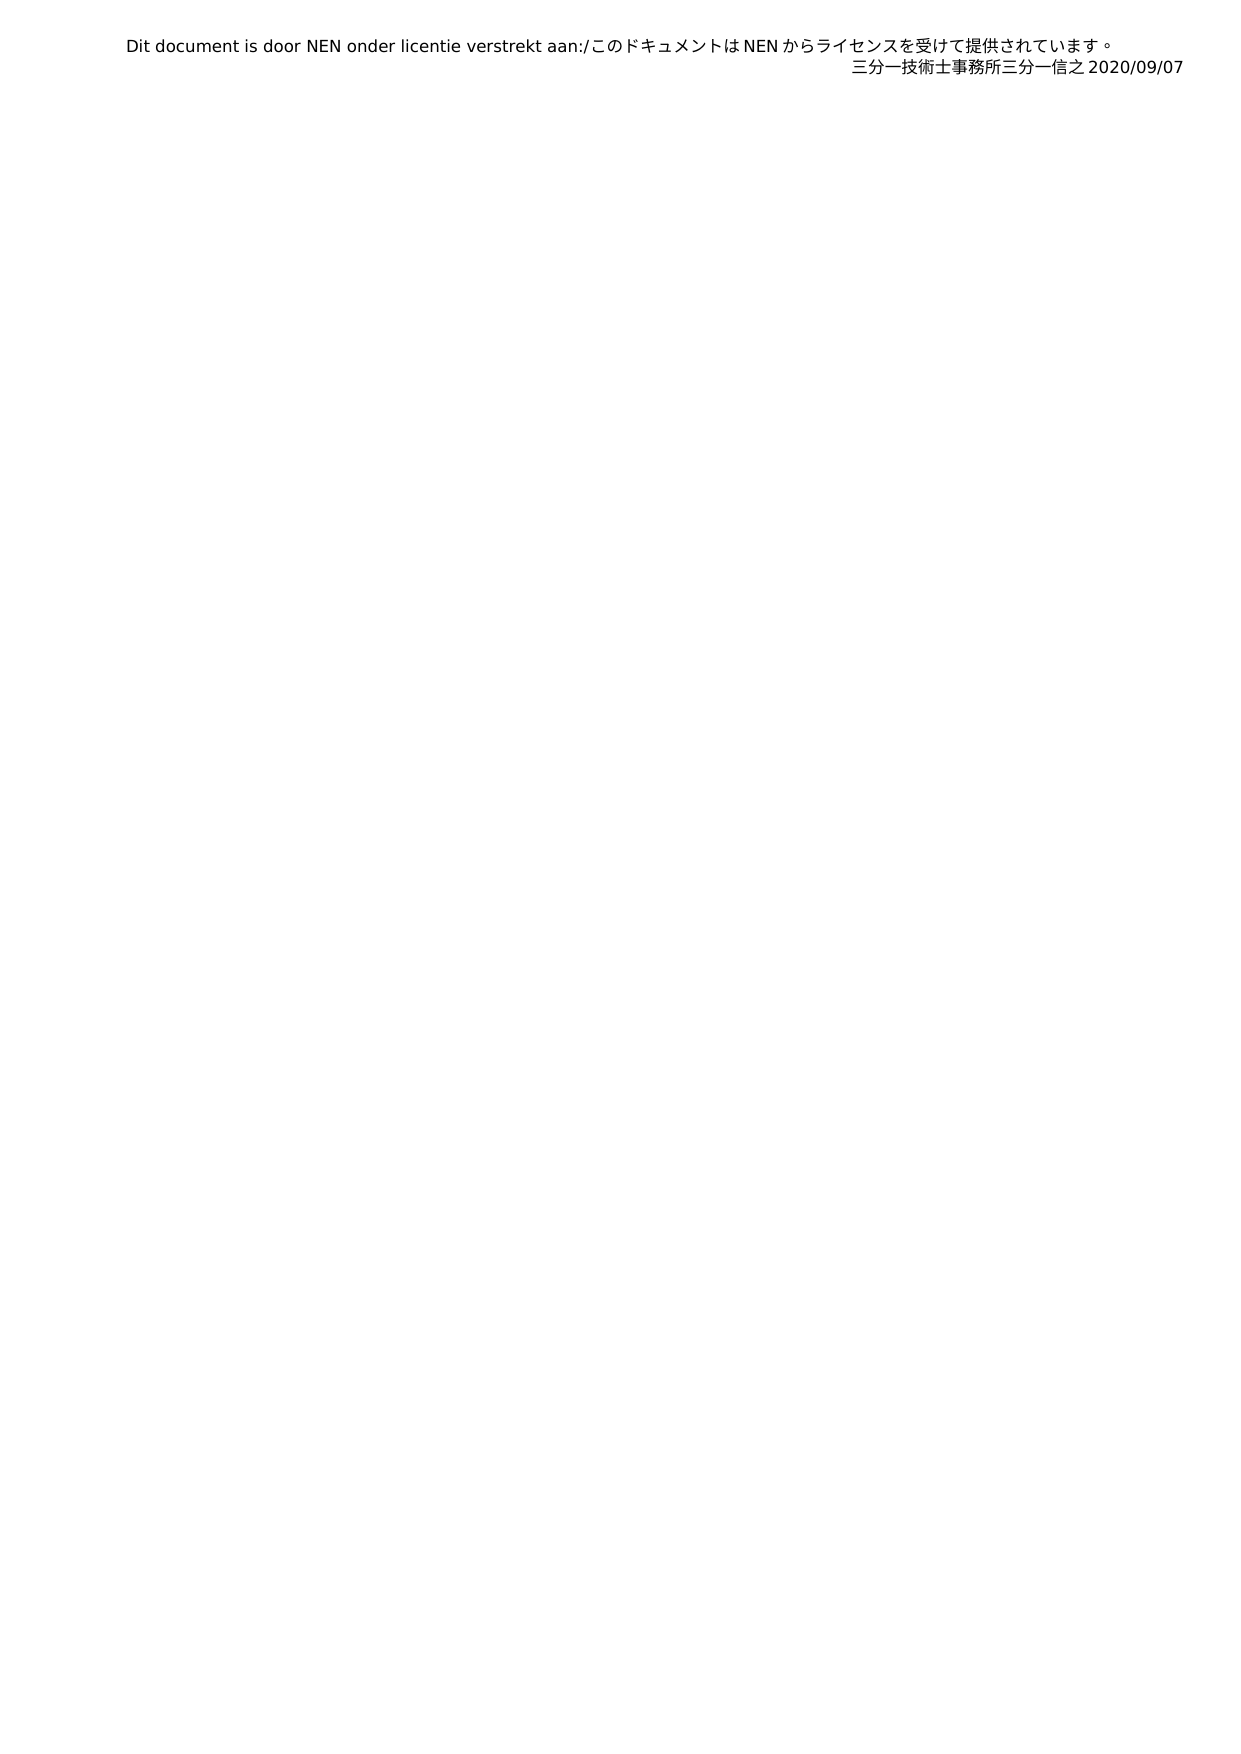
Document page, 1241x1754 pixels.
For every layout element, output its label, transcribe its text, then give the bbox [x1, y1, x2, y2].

text Dit document is door NEN onder licentie verstrekt aan:/このドキュメントはNENからライセンスを受けて提供されています。 [126, 37, 1184, 56]
text 三分一技術士事務所三分一信之2020/09/07 [126, 58, 1184, 77]
